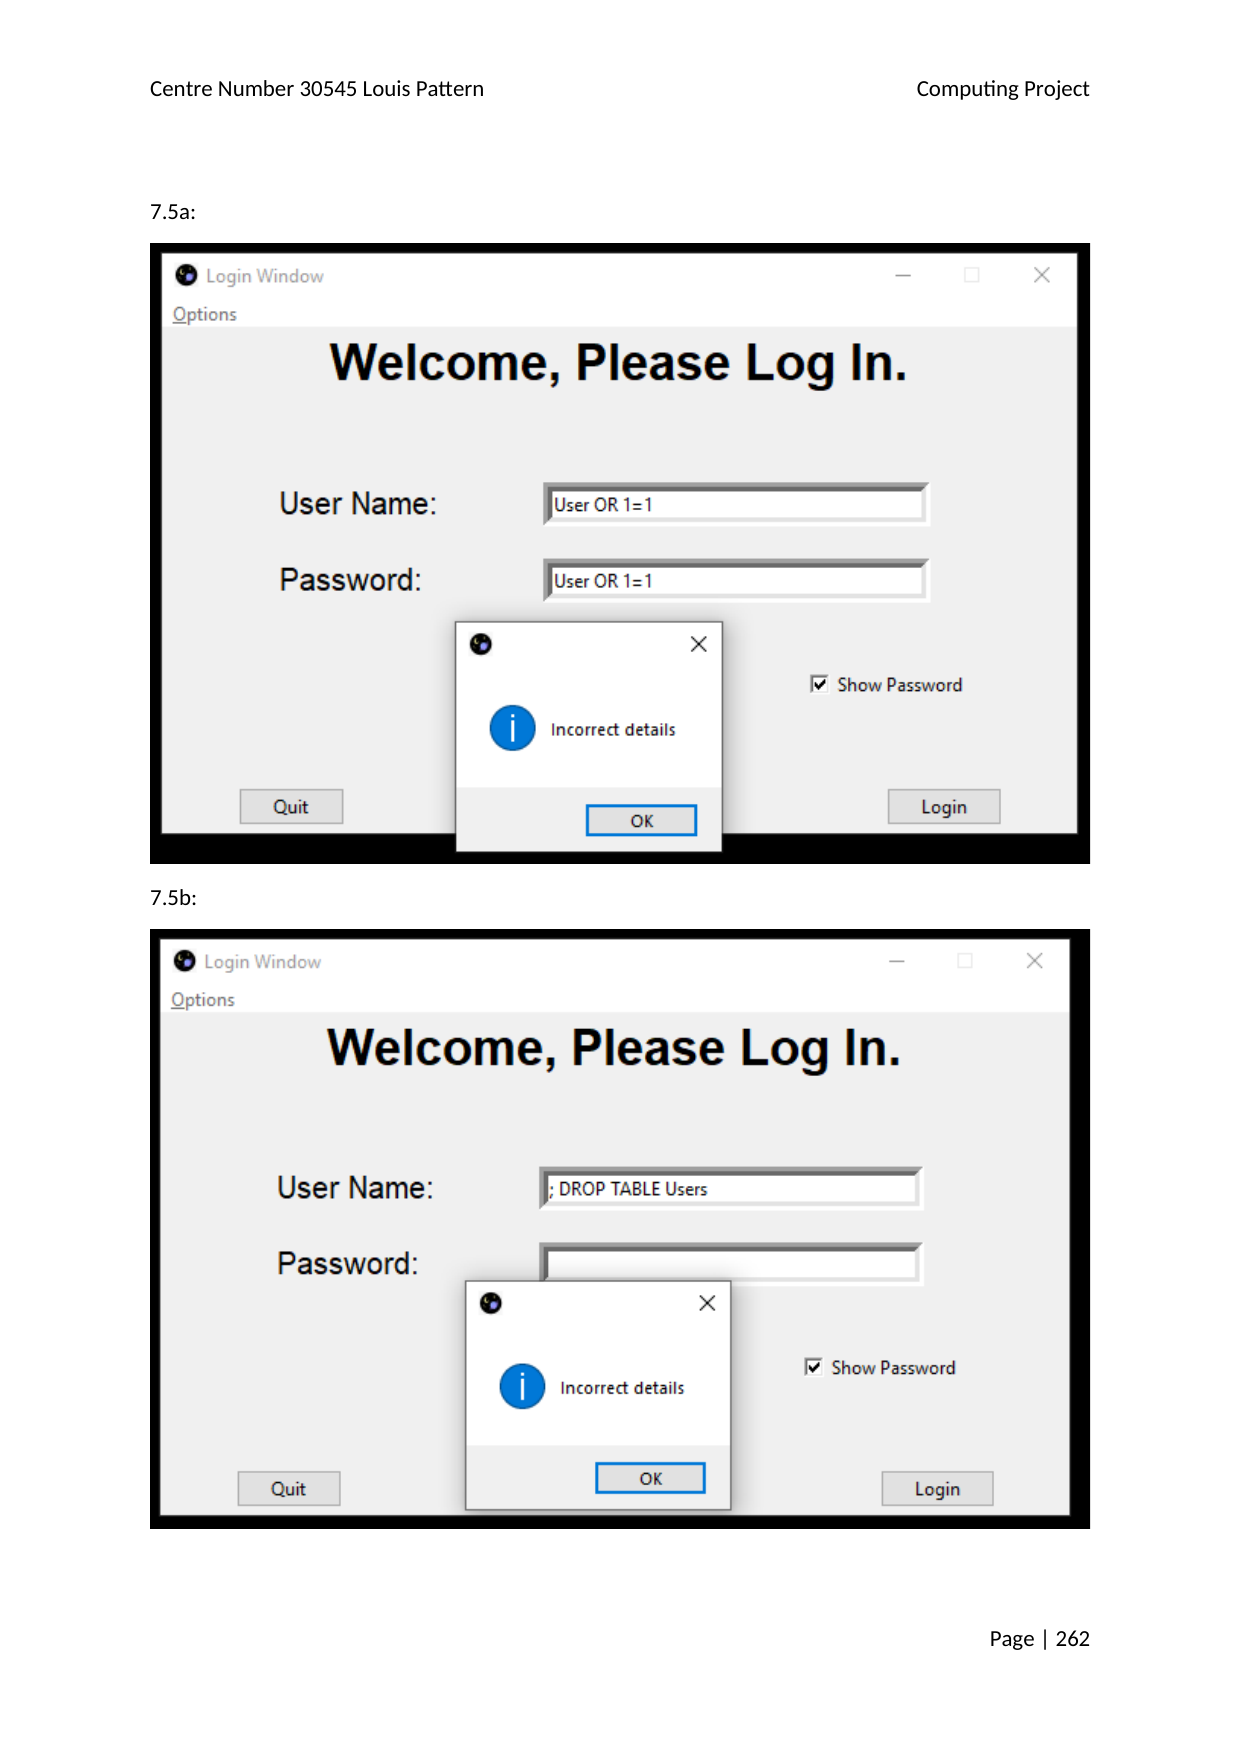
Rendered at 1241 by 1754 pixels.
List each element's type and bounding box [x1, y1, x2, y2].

picture [150, 243, 1091, 864]
picture [150, 929, 1091, 1529]
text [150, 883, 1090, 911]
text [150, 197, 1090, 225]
